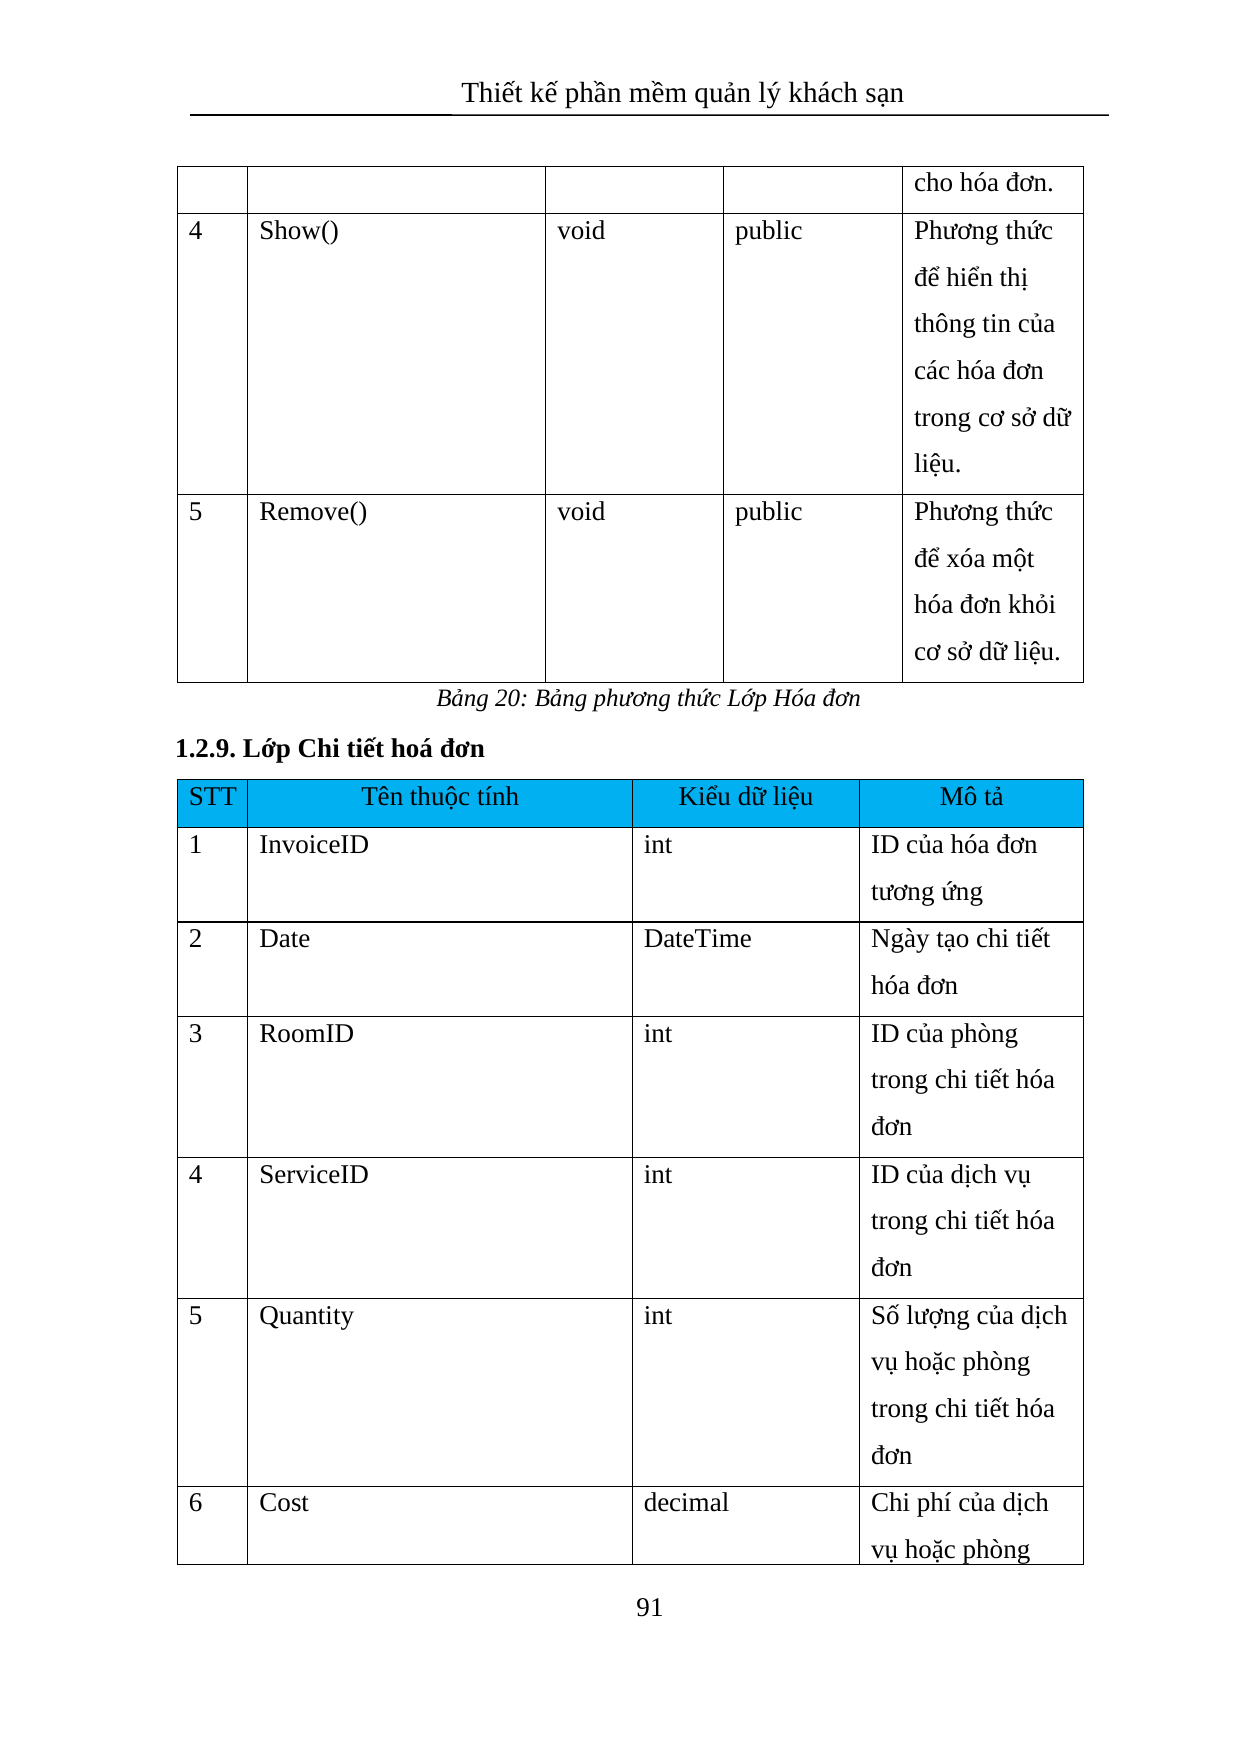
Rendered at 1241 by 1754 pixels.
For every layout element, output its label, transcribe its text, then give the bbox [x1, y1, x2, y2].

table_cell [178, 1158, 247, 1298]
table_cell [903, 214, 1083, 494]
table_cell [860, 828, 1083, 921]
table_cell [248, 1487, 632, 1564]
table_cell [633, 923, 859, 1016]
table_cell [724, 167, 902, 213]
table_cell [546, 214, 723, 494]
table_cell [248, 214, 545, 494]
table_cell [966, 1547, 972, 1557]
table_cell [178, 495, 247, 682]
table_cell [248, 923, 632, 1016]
text Bảng 20: Bảng phương thức Lớp Hóa đơn [177, 683, 1122, 712]
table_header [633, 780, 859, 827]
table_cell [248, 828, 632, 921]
text Lớp Chi tiết hoá đơn [175, 733, 1122, 764]
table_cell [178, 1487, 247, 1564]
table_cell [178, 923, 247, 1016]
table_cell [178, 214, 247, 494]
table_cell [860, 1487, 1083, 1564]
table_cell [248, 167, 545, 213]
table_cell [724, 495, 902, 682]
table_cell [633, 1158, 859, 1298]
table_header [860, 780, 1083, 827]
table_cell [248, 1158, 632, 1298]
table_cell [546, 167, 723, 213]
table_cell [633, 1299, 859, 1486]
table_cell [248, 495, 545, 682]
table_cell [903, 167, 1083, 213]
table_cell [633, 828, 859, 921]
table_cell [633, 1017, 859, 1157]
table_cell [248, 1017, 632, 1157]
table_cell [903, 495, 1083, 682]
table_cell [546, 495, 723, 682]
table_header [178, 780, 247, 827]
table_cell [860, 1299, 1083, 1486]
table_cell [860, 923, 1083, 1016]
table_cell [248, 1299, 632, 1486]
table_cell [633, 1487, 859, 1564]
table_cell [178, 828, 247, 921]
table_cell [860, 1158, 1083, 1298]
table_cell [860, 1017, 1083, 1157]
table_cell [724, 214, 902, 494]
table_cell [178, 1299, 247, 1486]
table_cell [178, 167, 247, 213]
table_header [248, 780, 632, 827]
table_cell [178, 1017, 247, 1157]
